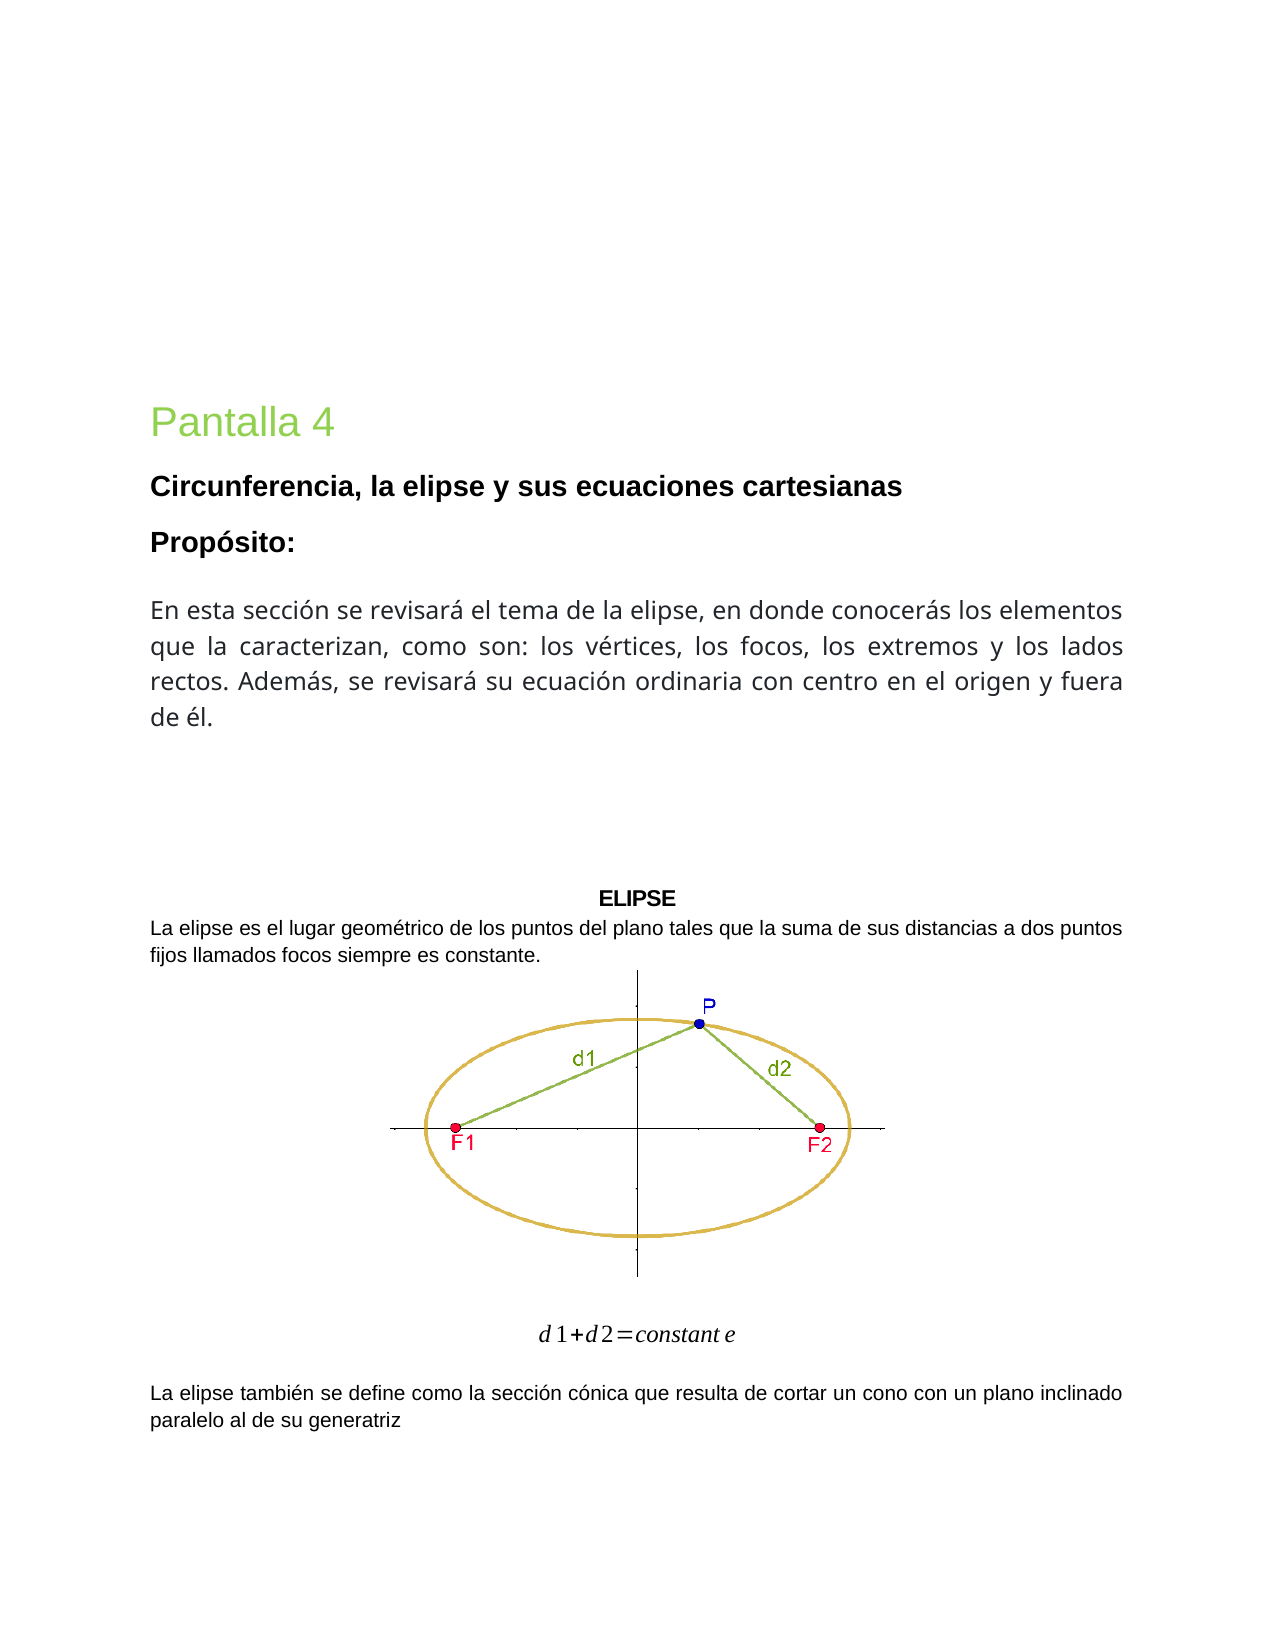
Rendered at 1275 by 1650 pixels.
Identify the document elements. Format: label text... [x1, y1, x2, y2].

text En esta sección se revisará el tema de la elipse, en donde conocerás los elementos que la caracterizan, como son: los vértices, los focos, los extremos y los lados rectos. Además, se revisará su ecuación ordinaria con centro en el origen y fuera de él. [150, 592, 1125, 734]
text Propósito: [150, 525, 1125, 558]
text La elipse también se define como la sección cónica que resulta de cortar un cono con un plano inclinado paralelo al de su generatriz [150, 1381, 1125, 1432]
text La elipse es el lugar geométrico de los puntos del plano tales que la suma de sus distancias a dos puntos fijos llamados focos siempre es constante. [150, 916, 1125, 967]
text Circunferencia, la elipse y sus ecuaciones cartesianas [150, 469, 1125, 503]
title ELIPSE [150, 885, 1125, 912]
text Pantalla 4 [150, 398, 1125, 446]
